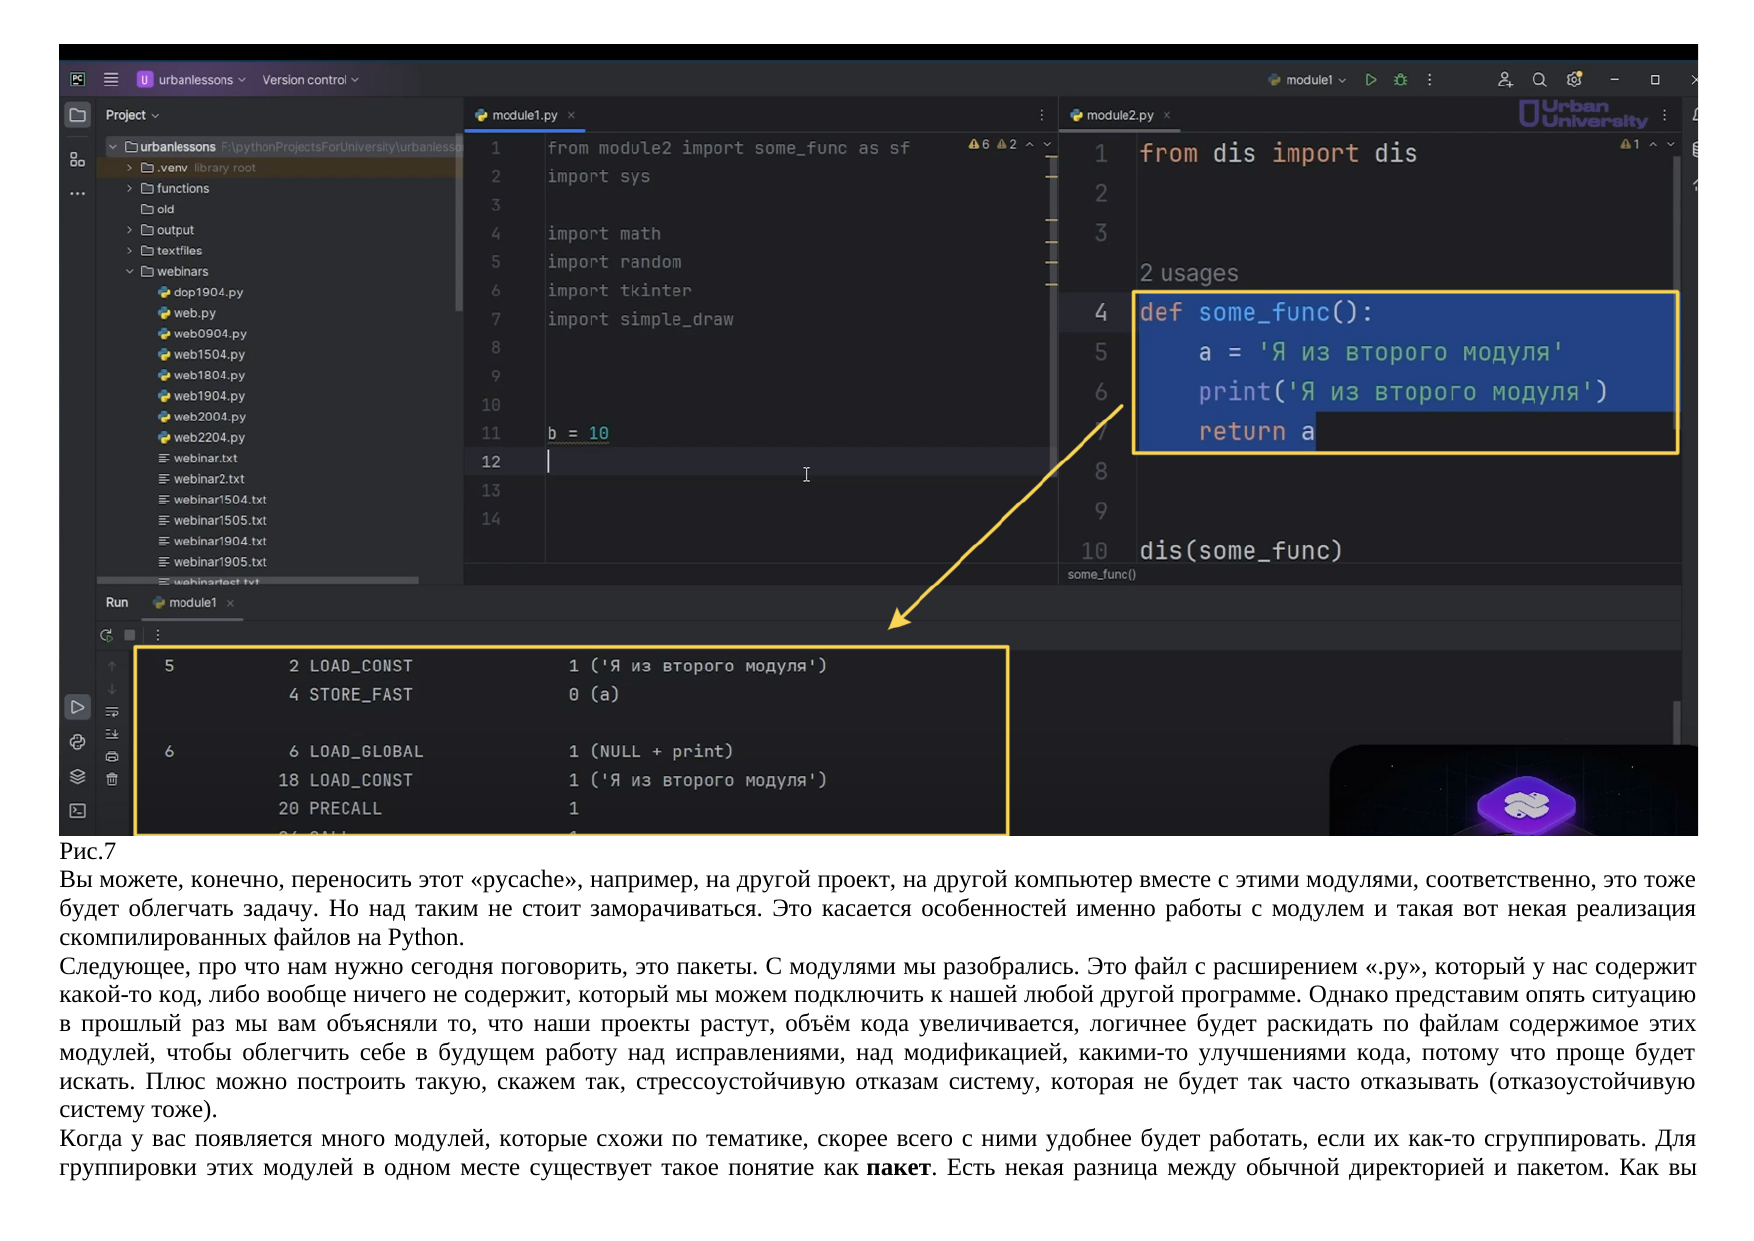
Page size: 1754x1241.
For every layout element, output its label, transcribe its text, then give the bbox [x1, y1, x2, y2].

picture [59, 44, 1699, 836]
text Вы можете, конечно, переносить этот «pycache», например, на другой проект, на другой компьютер вместе с этими модулями, соответственно, это тоже будет облегчать задачу. Но над таким не стоит заморачиваться. Это касается особенностей именно работы с модулем и такая вот некая реализация скомпилированных файлов на Рython. [59, 864, 1698, 951]
text Рис.7 [59, 836, 1698, 864]
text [59, 1123, 1698, 1181]
text Следующее, про что нам нужно сегодня поговорить, это пакеты. С модулями мы разобрались. Это файл с расширением «.ру», который у нас содержит какой-то код, либо вообще ничего не содержит, который мы можем подключить к нашей любой другой программе. Однако представим опять ситуацию в прошлый раз мы вам объясняли то, что наши проекты растут, объём кода увеличивается, логичнее будет раскидать по файлам содержимое этих модулей, чтобы облегчить себе в будущем работу над исправлениями, над модификацией, какими-то улучшениями кода, потому что проще будет искать. Плюс можно построить такую, скажем так, стрессоустойчивую отказам систему, которая не будет так часто отказывать (отказоустойчивую систему тоже). [59, 951, 1698, 1123]
